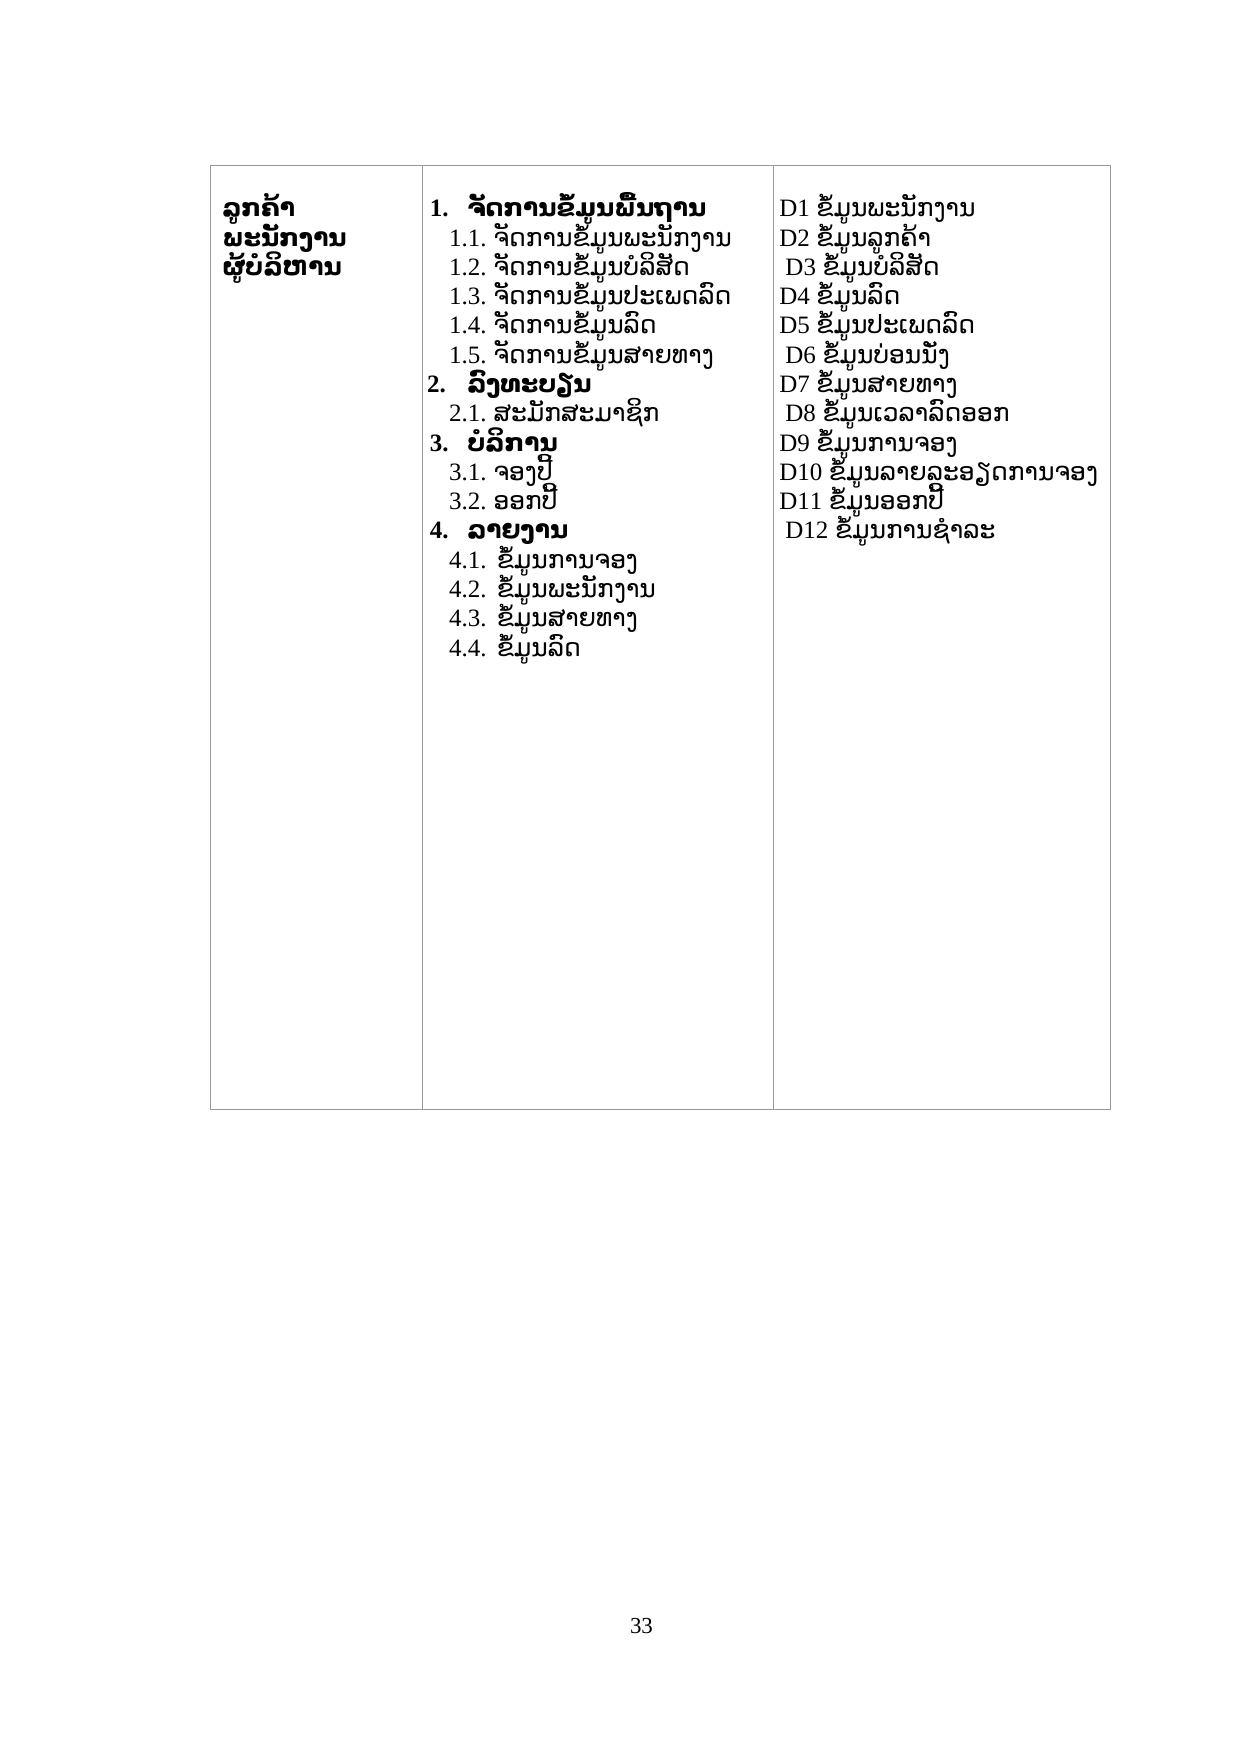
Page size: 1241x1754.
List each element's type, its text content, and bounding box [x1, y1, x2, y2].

table_cell ລູກຄ້າ ພະນັກງານ ຜູ້ບໍລິຫານ [211, 166, 422, 1109]
table_cell D1 ຂໍ້ມູນພະນັກງານ D2 ຂໍ້ມູນລູກຄ້າ D3 ຂໍ້ມູນບໍລິສັດ D4 ຂໍ້ມູນລົດ D5 ຂໍ້ມູນປະເພດລົດ D6 ຂໍ້ມູນບ່ອນນັ່ງ D7 ຂໍ້ມູນສາຍທາງ D8 ຂໍ້ມູນເວລາລົດອອກ D9 ຂໍ້ມູນການຈອງ D10 ຂໍ້ມູນລາຍລະອຽດການຈອງ D11 ຂໍ້ມູນອອກປີ້ D12 ຂໍ້ມູນການຊໍາລະ [774, 166, 1110, 1109]
table_cell ຈັດການຂໍ້ມູນພື້ນຖານ ຈັດການຂໍ້ມູນພະນັກງານ ຈັດການຂໍ້ມູນບໍລິສັດ ຈັດການຂໍ້ມູນປະເພດລົດ ຈັດການຂໍ້ມູນລົດ ຈັດການຂໍ້ມູນສາຍທາງ ລົງທະບຽນ ສະມັກສະມາຊິກ ບໍລິການ ຈອງປີ້ ອອກປີ້ ລາຍງານ ຂໍ້ມູນການຈອງ ຂໍ້ມູນພະນັກງານ ຂໍ້ມູນສາຍທາງ ຂໍ້ມູນລົດ [423, 166, 773, 1109]
